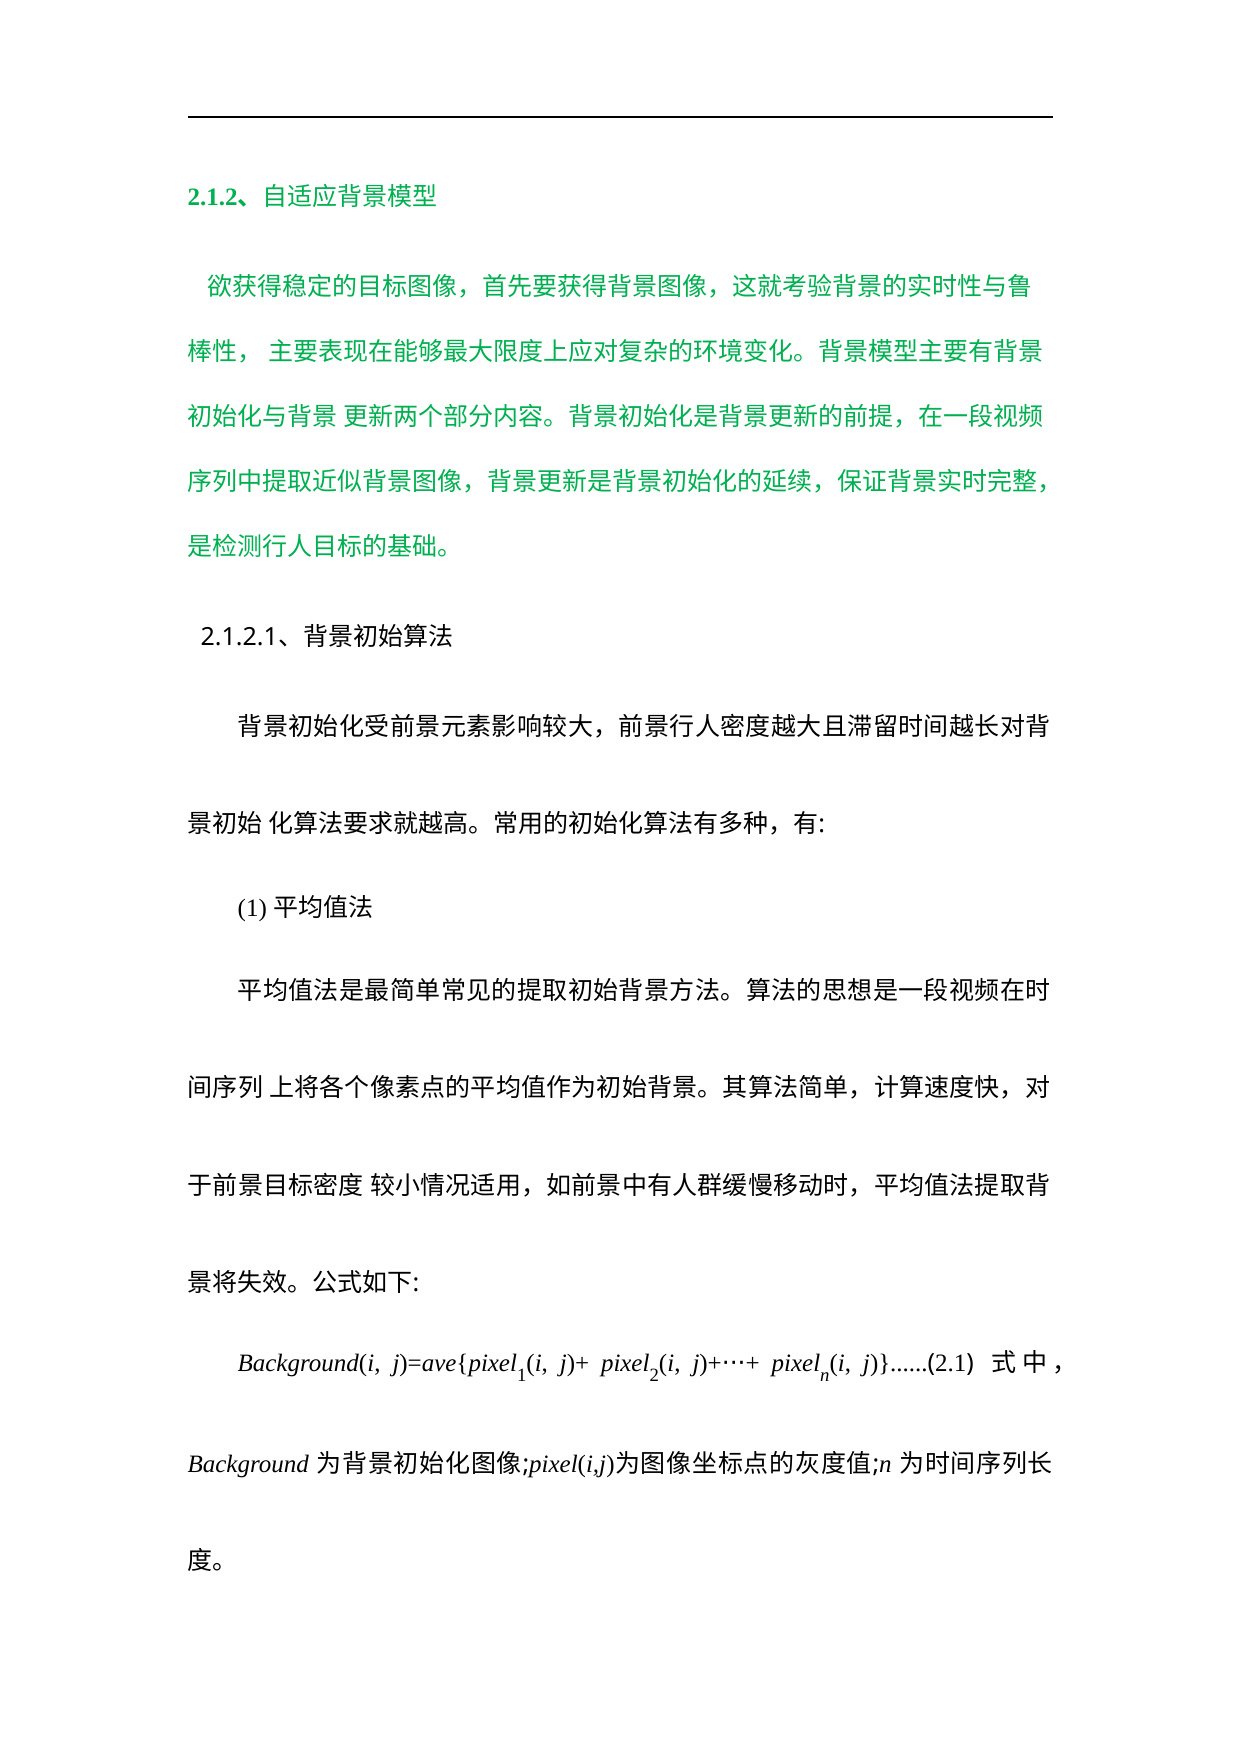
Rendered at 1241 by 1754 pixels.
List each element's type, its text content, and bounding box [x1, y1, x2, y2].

text 欲获得稳定的目标图像，首先要获得背景图像，这就考验背景的实时性与鲁棒性， 主要表现在能够最大限度上应对复杂的环境变化。背景模型主要有背景初始化与背景 更新两个部分内容。背景初始化是背景更新的前提，在一段视频序列中提取近似背景图像，背景更新是背景初始化的延续，保证背景实时完整，是检测行人目标的基础。 [187, 252, 1053, 577]
text (1) 平均值法 [187, 873, 1053, 938]
text Background(i, j)=ave{pixel1(i, j)+ pixel2(i, j)+⋅⋅⋅+ pixeln(i, j)}......(2.1) 式中，Background 为背景初始化图像;pixel(i,j)为图像坐标点的灰度值;n 为时间序列长度。 [187, 1331, 1053, 1591]
text 平均值法是最简单常见的提取初始背景方法。算法的思想是一段视频在时间序列 上将各个像素点的平均值作为初始背景。其算法简单，计算速度快，对于前景目标密度 较小情况适用，如前景中有人群缓慢移动时，平均值法提取背景将失效。公式如下: [187, 956, 1053, 1313]
text 2.1.2.1、背景初始算法 [187, 602, 1053, 667]
text 背景初始化受前景元素影响较大，前景行人密度越大且滞留时间越长对背景初始 化算法要求就越高。常用的初始化算法有多种，有: [187, 692, 1053, 854]
text 2.1.2、自适应背景模型 [187, 162, 1053, 227]
